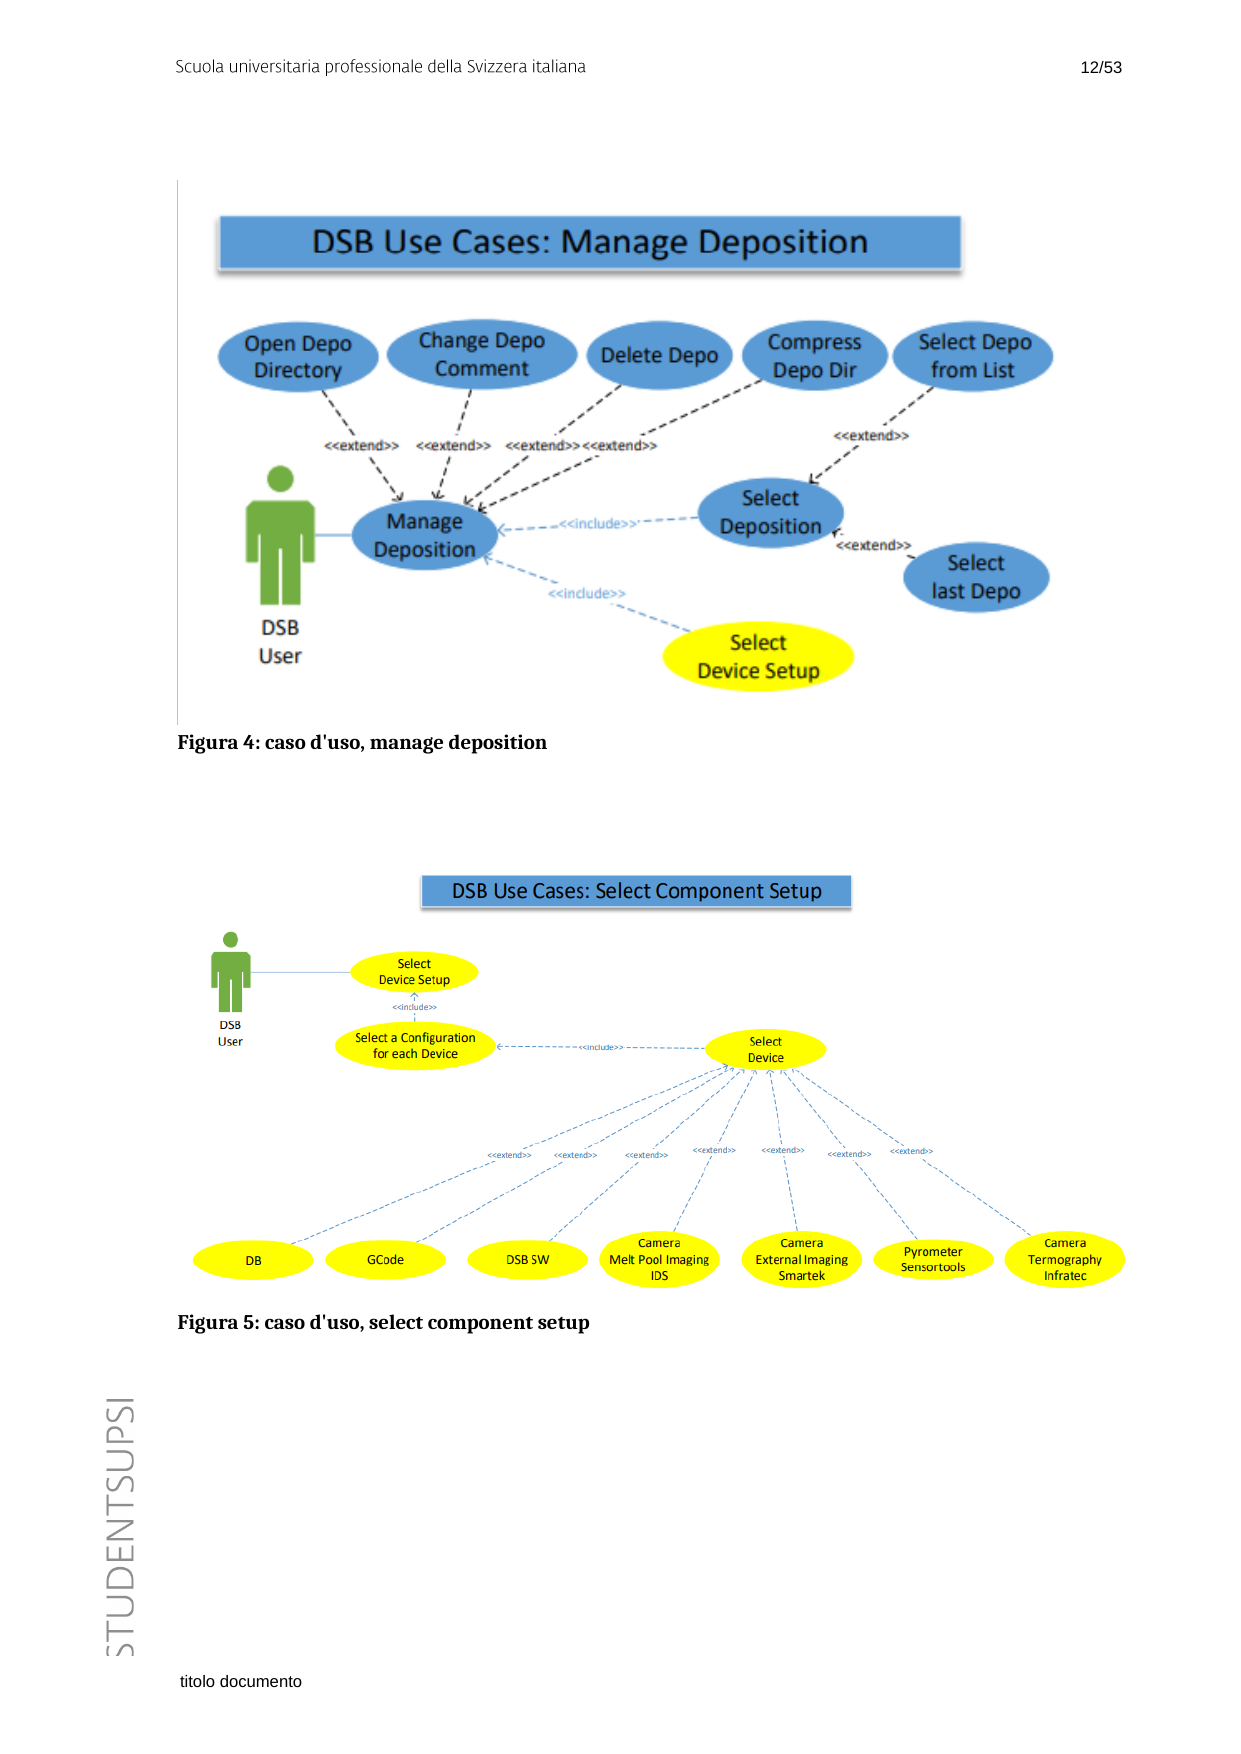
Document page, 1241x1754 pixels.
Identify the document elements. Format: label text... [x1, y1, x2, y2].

picture [168, 53, 602, 80]
picture [106, 1399, 134, 1657]
text Figura : caso d'uso, select component setup [177, 1310, 1122, 1334]
picture [177, 851, 1143, 1305]
text Figura : caso d'uso, manage deposition [177, 731, 1122, 754]
picture [177, 180, 1086, 725]
